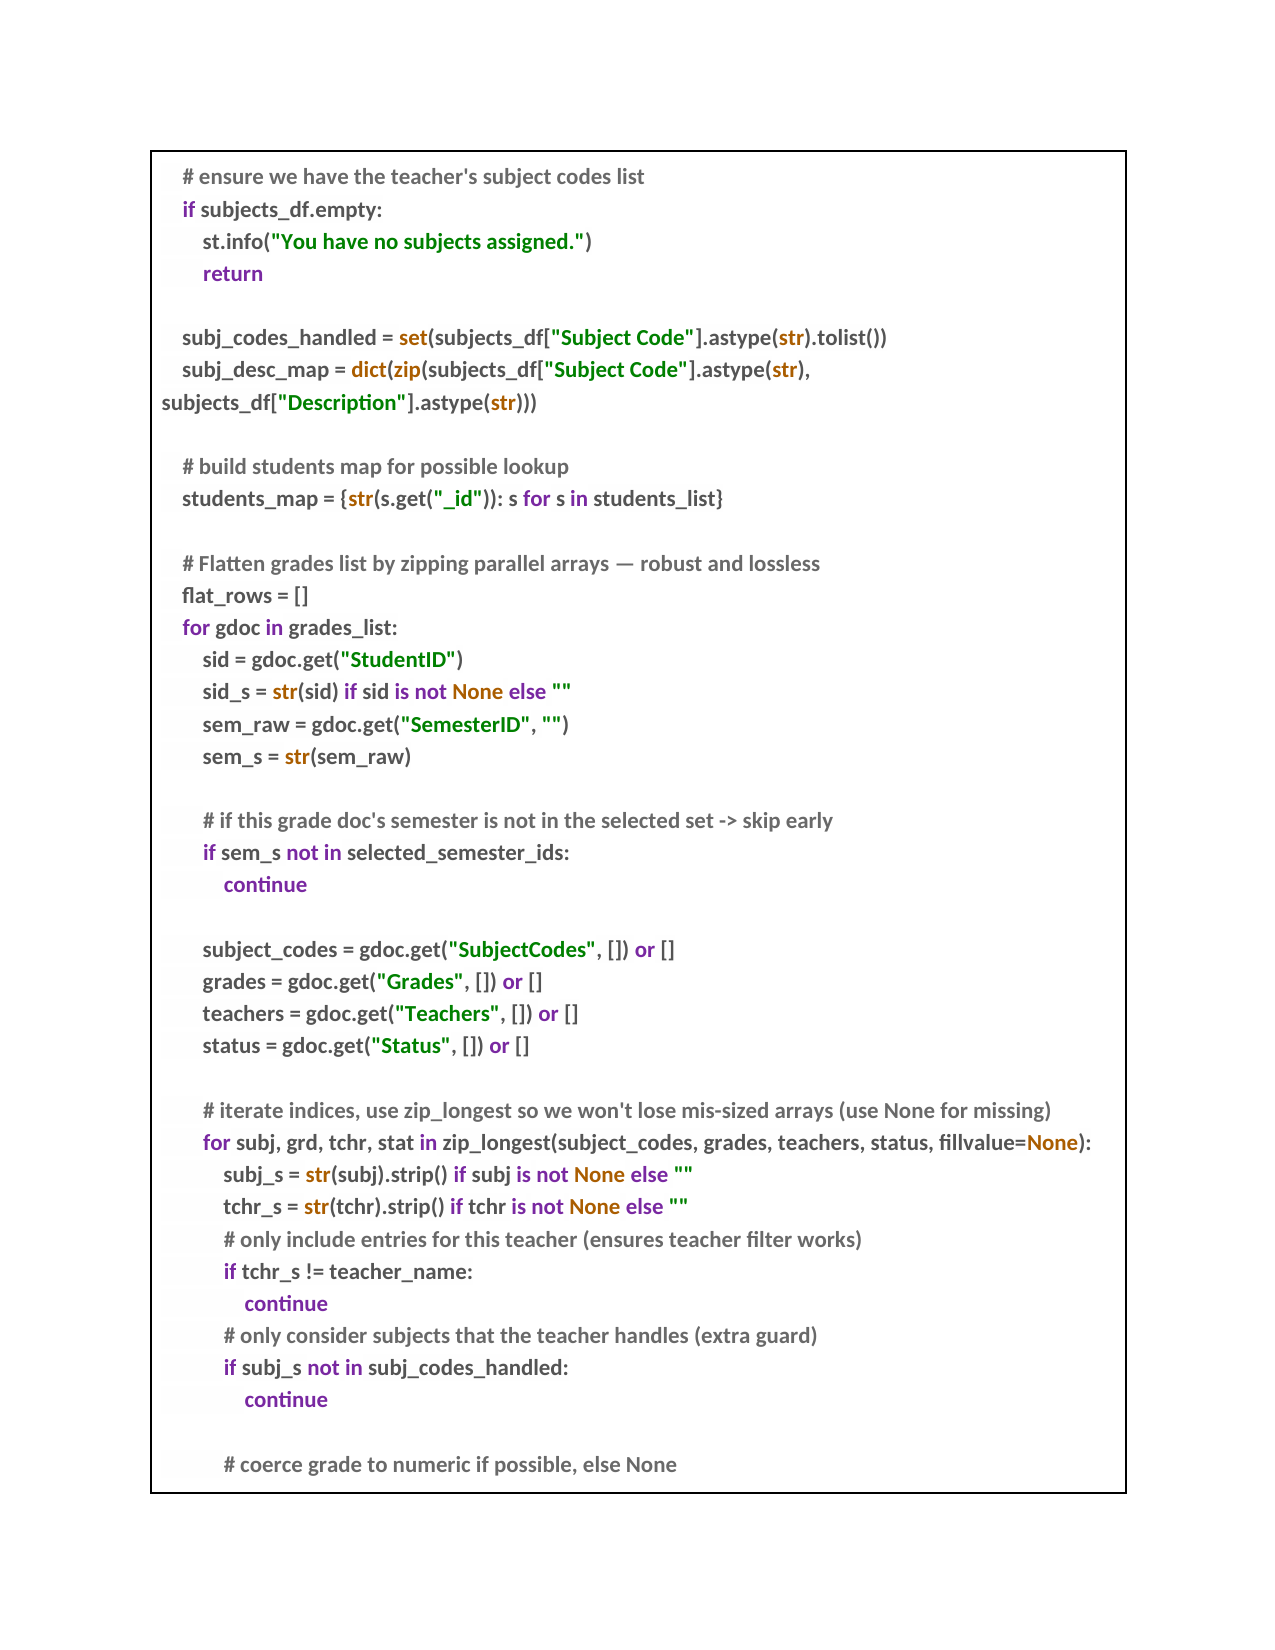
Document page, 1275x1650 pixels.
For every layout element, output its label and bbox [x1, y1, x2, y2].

table_header [152, 152, 1125, 1492]
